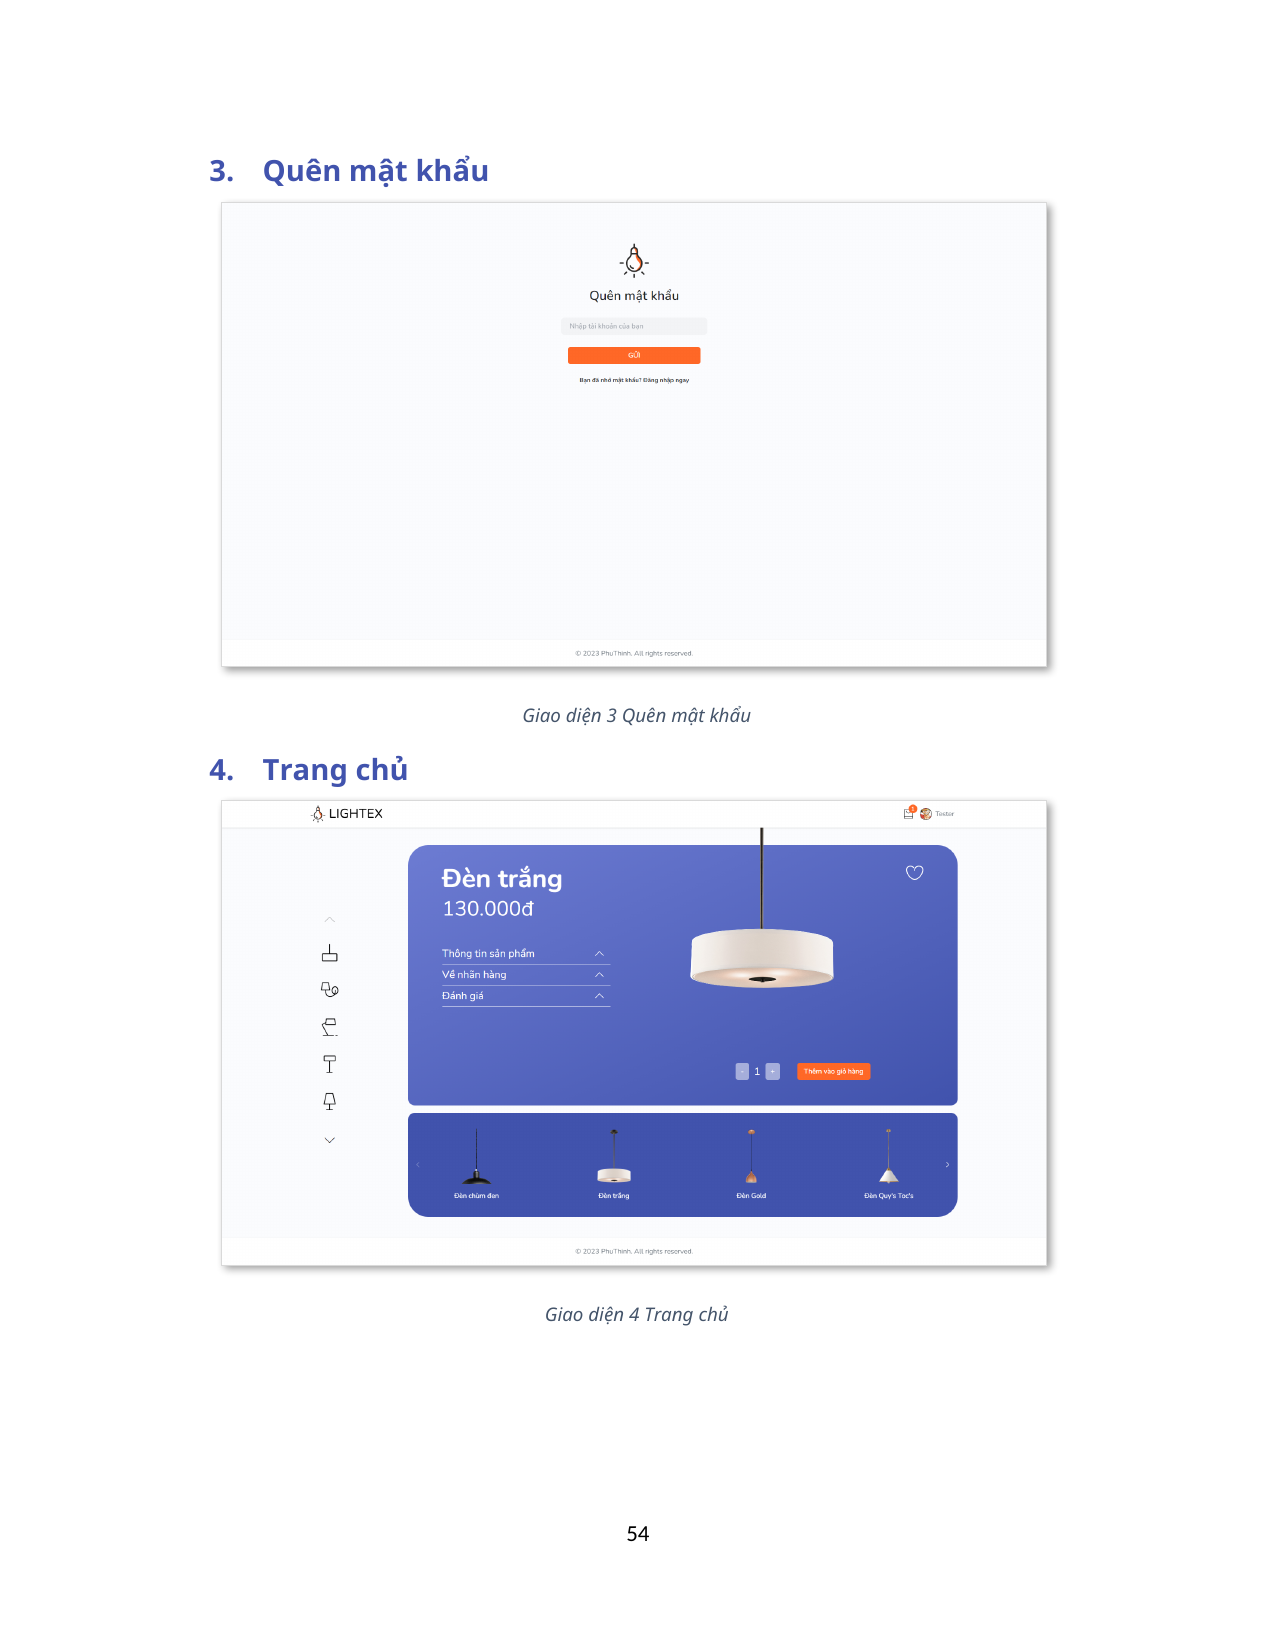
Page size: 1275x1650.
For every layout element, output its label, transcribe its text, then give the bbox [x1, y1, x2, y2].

subtitle Trang chủ [209, 749, 1125, 788]
text Giao diện 3 Quên mật khẩu [150, 702, 1125, 728]
picture [222, 801, 1046, 1265]
picture [222, 203, 1046, 666]
text Giao diện 4 Trang chủ [150, 1301, 1125, 1327]
subtitle Quên mật khẩu [209, 150, 1125, 190]
